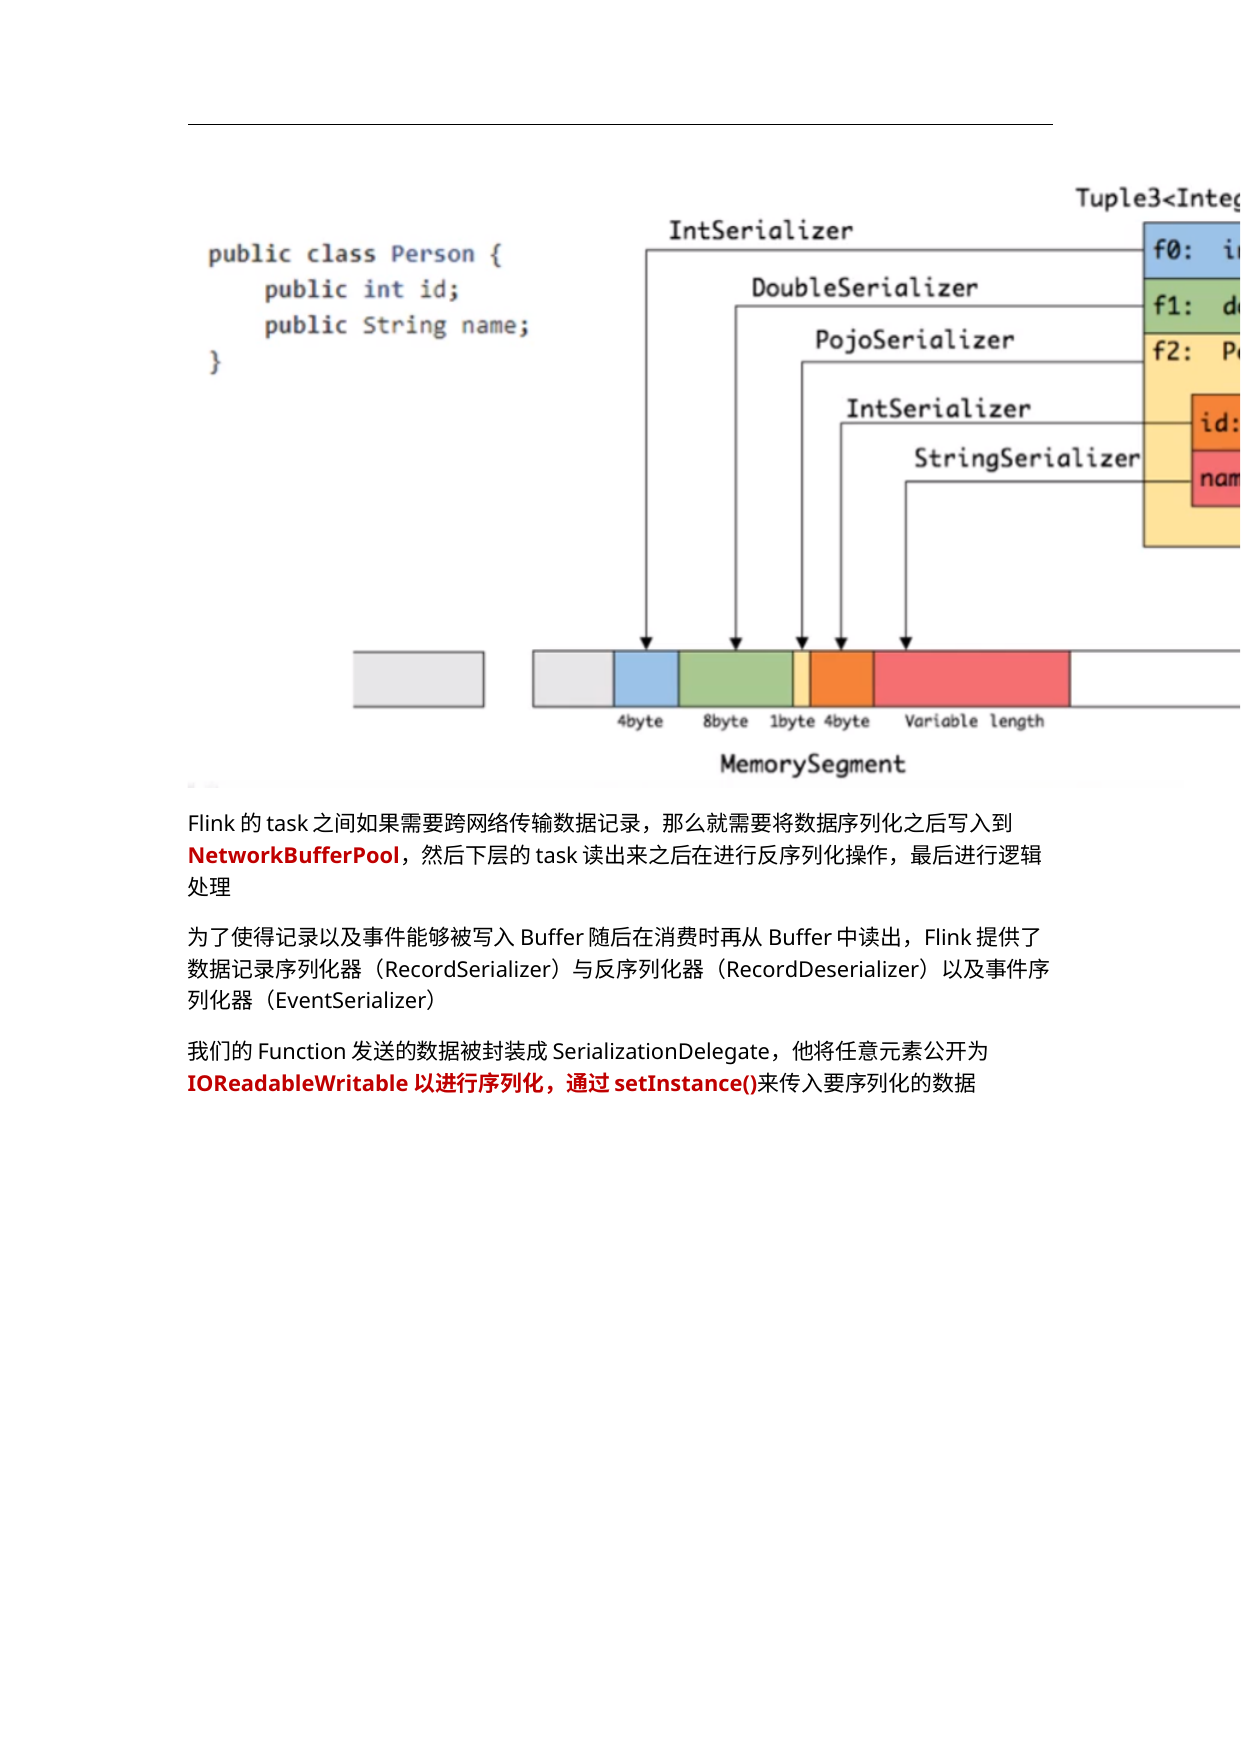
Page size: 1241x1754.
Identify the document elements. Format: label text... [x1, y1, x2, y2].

picture [187, 162, 1241, 788]
text 为了使得记录以及事件能够被写入Buffer随后在消费时再从Buffer中读出，Flink提供了数据记录序列化器（RecordSerializer）与反序列化器（RecordDeserializer）以及事件序列化器（EventSerializer） [187, 920, 1053, 1015]
text 我们的Function发送的数据被封装成SerializationDelegate，他将任意元素公开为IOReadableWritable以进行序列化，通过setInstance()来传入要序列化的数据 [187, 1034, 1053, 1097]
text Flink的task之间如果需要跨网络传输数据记录，那么就需要将数据序列化之后写入到NetworkBufferPool，然后下层的task读出来之后在进行反序列化操作，最后进行逻辑处理 [187, 806, 1053, 901]
